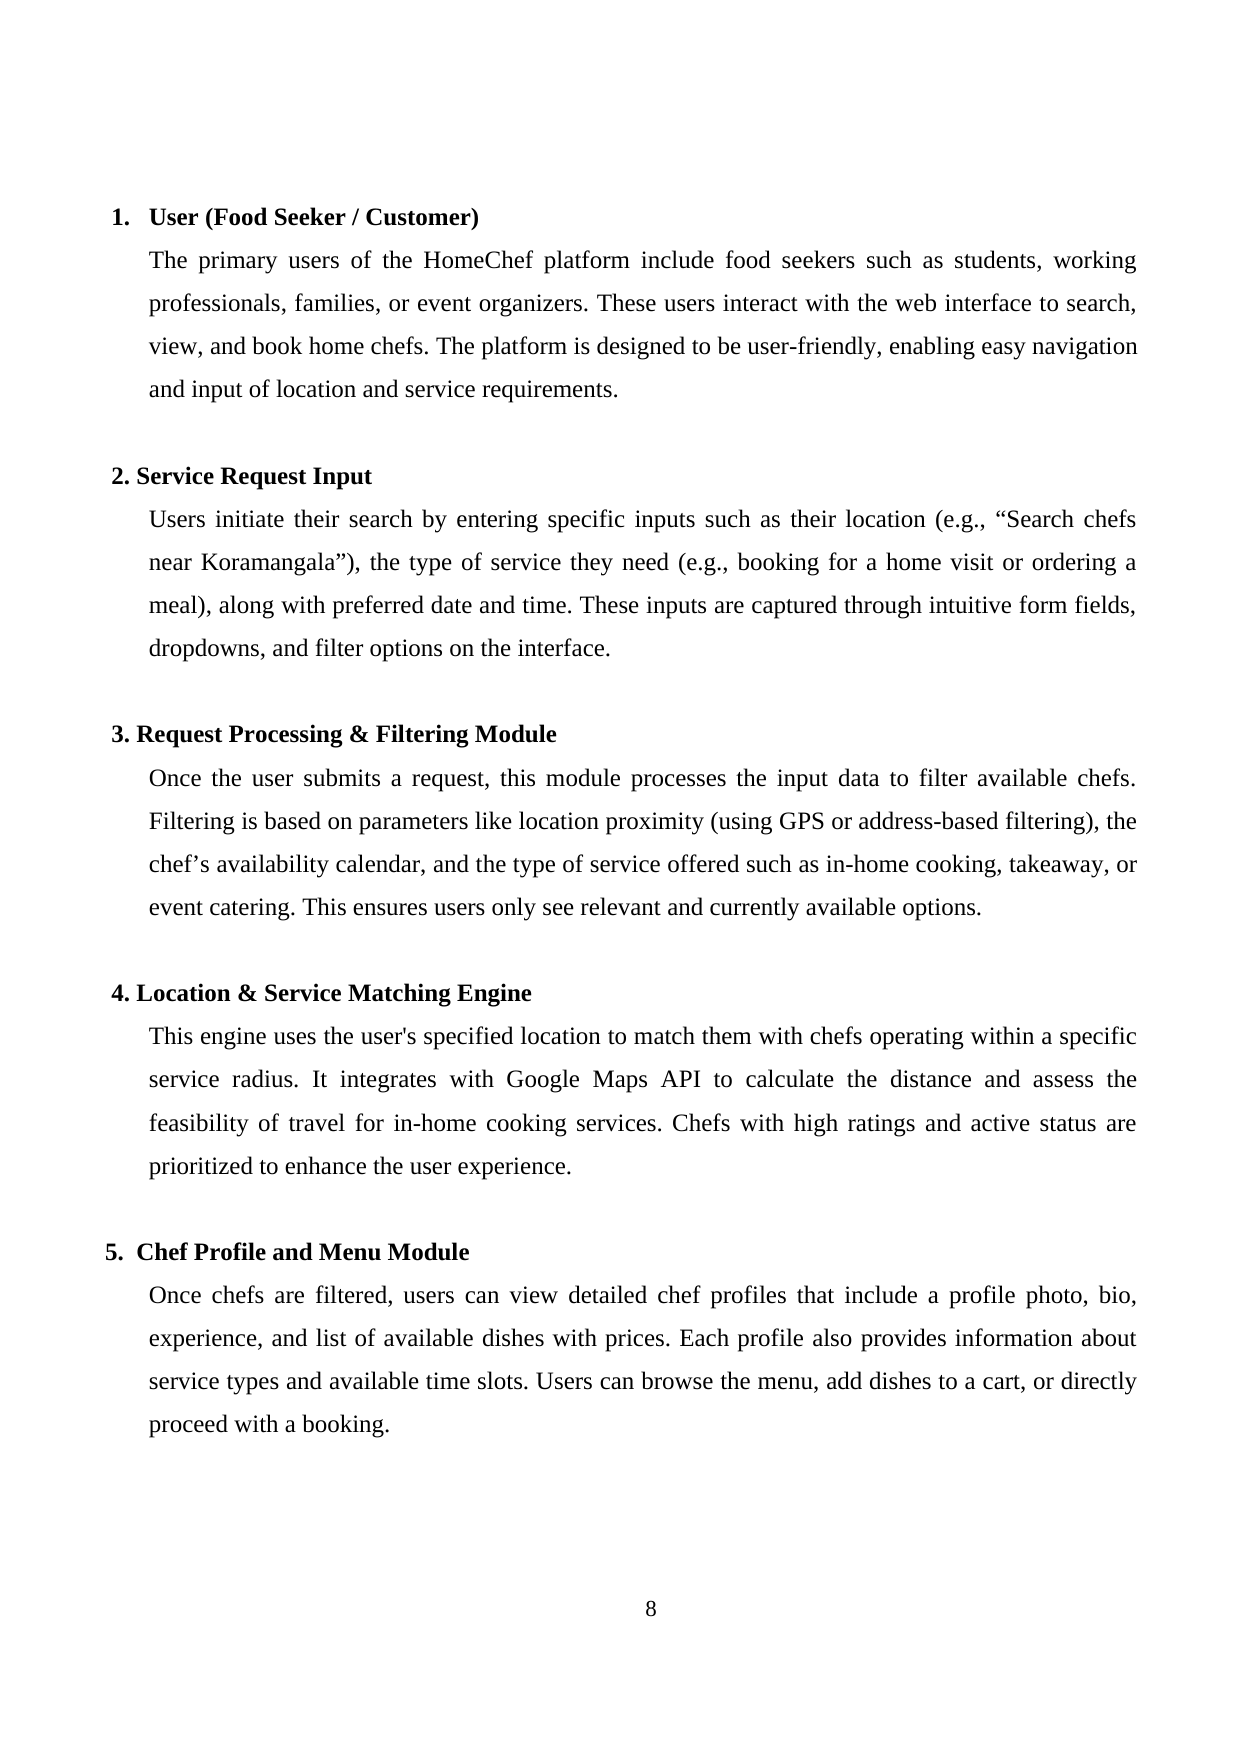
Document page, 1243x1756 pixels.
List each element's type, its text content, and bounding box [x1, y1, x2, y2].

text This engine uses the user's specified location to match them with chefs operating within a specific service radius. It integrates with Google Maps API to calculate the distance and assess the feasibility of travel for in-home cooking services. Chefs with high ratings and active status are prioritized to enhance the user experience. [149, 1021, 1138, 1179]
text Once chefs are filtered, users can view detailed chef profiles that include a profile photo, bio, experience, and list of available dishes with prices. Each profile also provides information about service types and available time slots. Users can browse the menu, add dishes to a cart, or directly proceed with a booking. [149, 1280, 1138, 1438]
text Users initiate their search by entering specific inputs such as their location (e.g., “Search chefs near Koramangala”), the type of service they need (e.g., booking for a home visit or ordering a meal), along with preferred date and time. These inputs are captured through intuitive form fields, dropdowns, and filter options on the interface. [149, 504, 1138, 662]
list User (Food Seeker / Customer) [111, 202, 1138, 231]
text The primary users of the HomeChef platform include food seekers such as students, working professionals, families, or event organizers. These users interact with the web interface to search, view, and book home chefs. The platform is designed to be user-friendly, enabling easy navigation and input of location and service requirements. [149, 245, 1138, 403]
text 2. Service Request Input [111, 461, 1138, 489]
text 3. Request Processing & Filtering Module [111, 719, 1138, 748]
text Once the user submits a request, this module processes the input data to filter available chefs. Filtering is based on parameters like location proximity (using GPS or address-based filtering), the chef’s availability calendar, and the type of service offered such as in-home cooking, takeaway, or event catering. This ensures users only see relevant and currently available options. [149, 763, 1138, 921]
text 5. Chef Profile and Menu Module [74, 1237, 1138, 1266]
text 4. Location & Service Matching Engine [111, 978, 1138, 1007]
